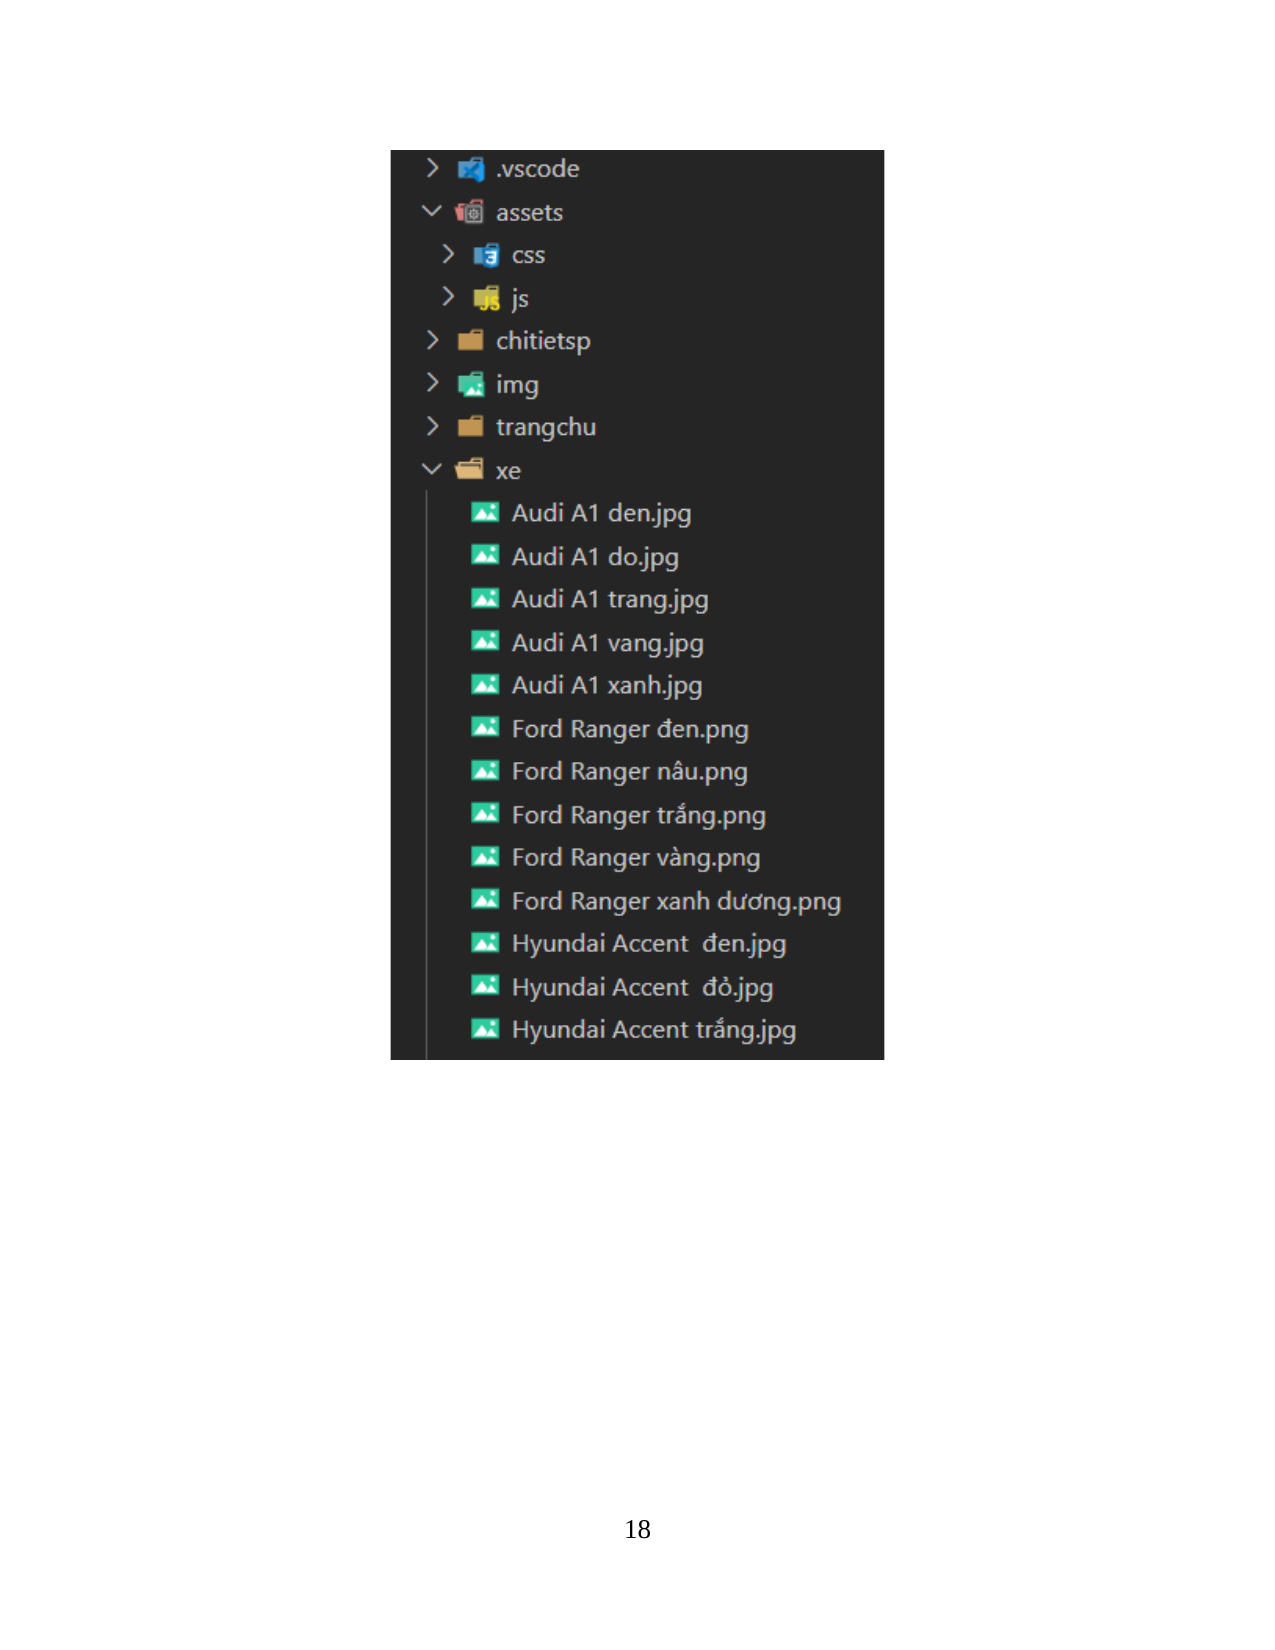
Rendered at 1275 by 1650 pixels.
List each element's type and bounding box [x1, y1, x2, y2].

picture [390, 150, 885, 1060]
